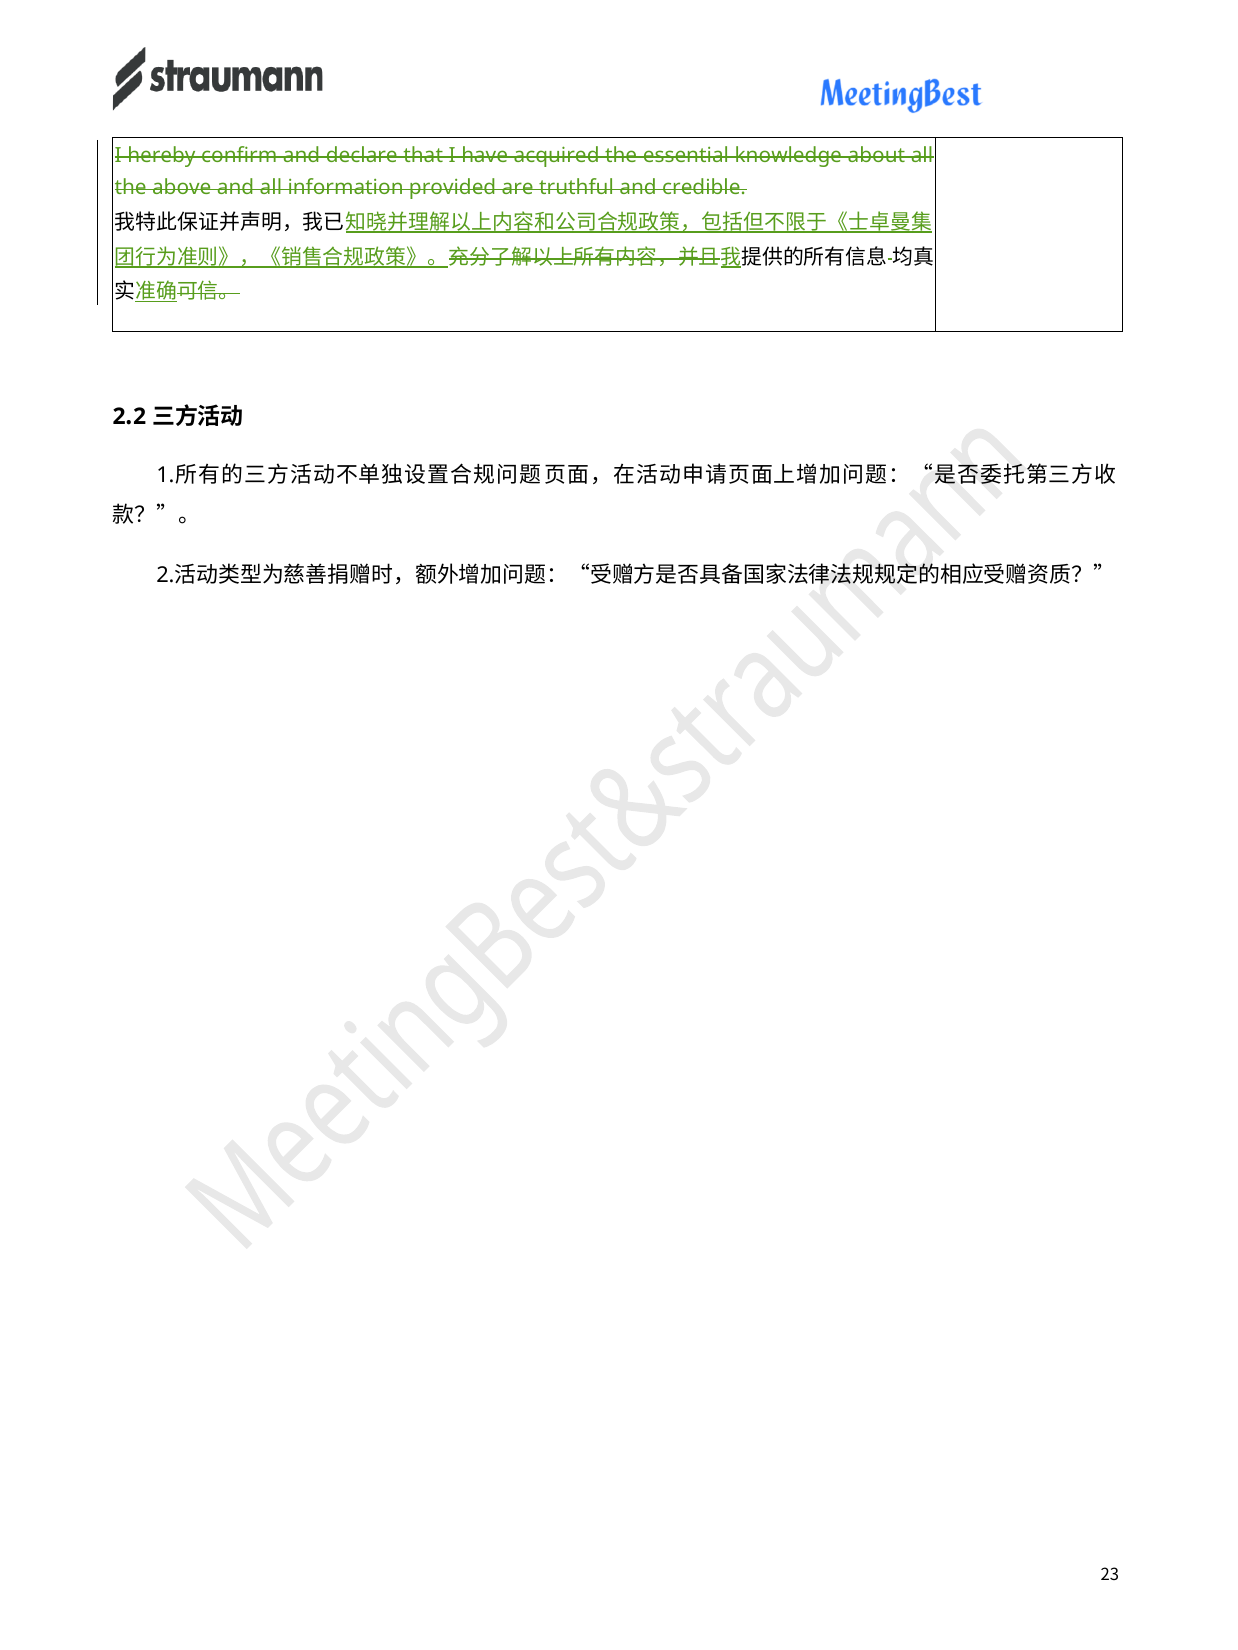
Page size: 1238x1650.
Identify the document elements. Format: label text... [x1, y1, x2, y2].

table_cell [113, 138, 935, 331]
picture [112, 45, 323, 114]
subtitle 2.2 三方活动 [112, 398, 1119, 431]
picture [812, 70, 989, 114]
text 1.所有的三方活动不单独设置合规问题页面，在活动申请页面上增加问题：“是否委托第三方收款？”。 [112, 457, 1119, 528]
text 2.活动类型为慈善捐赠时，额外增加问题：“受赠方是否具备国家法律法规规定的相应受赠资质？” [112, 557, 1119, 589]
table_cell [936, 138, 1122, 331]
